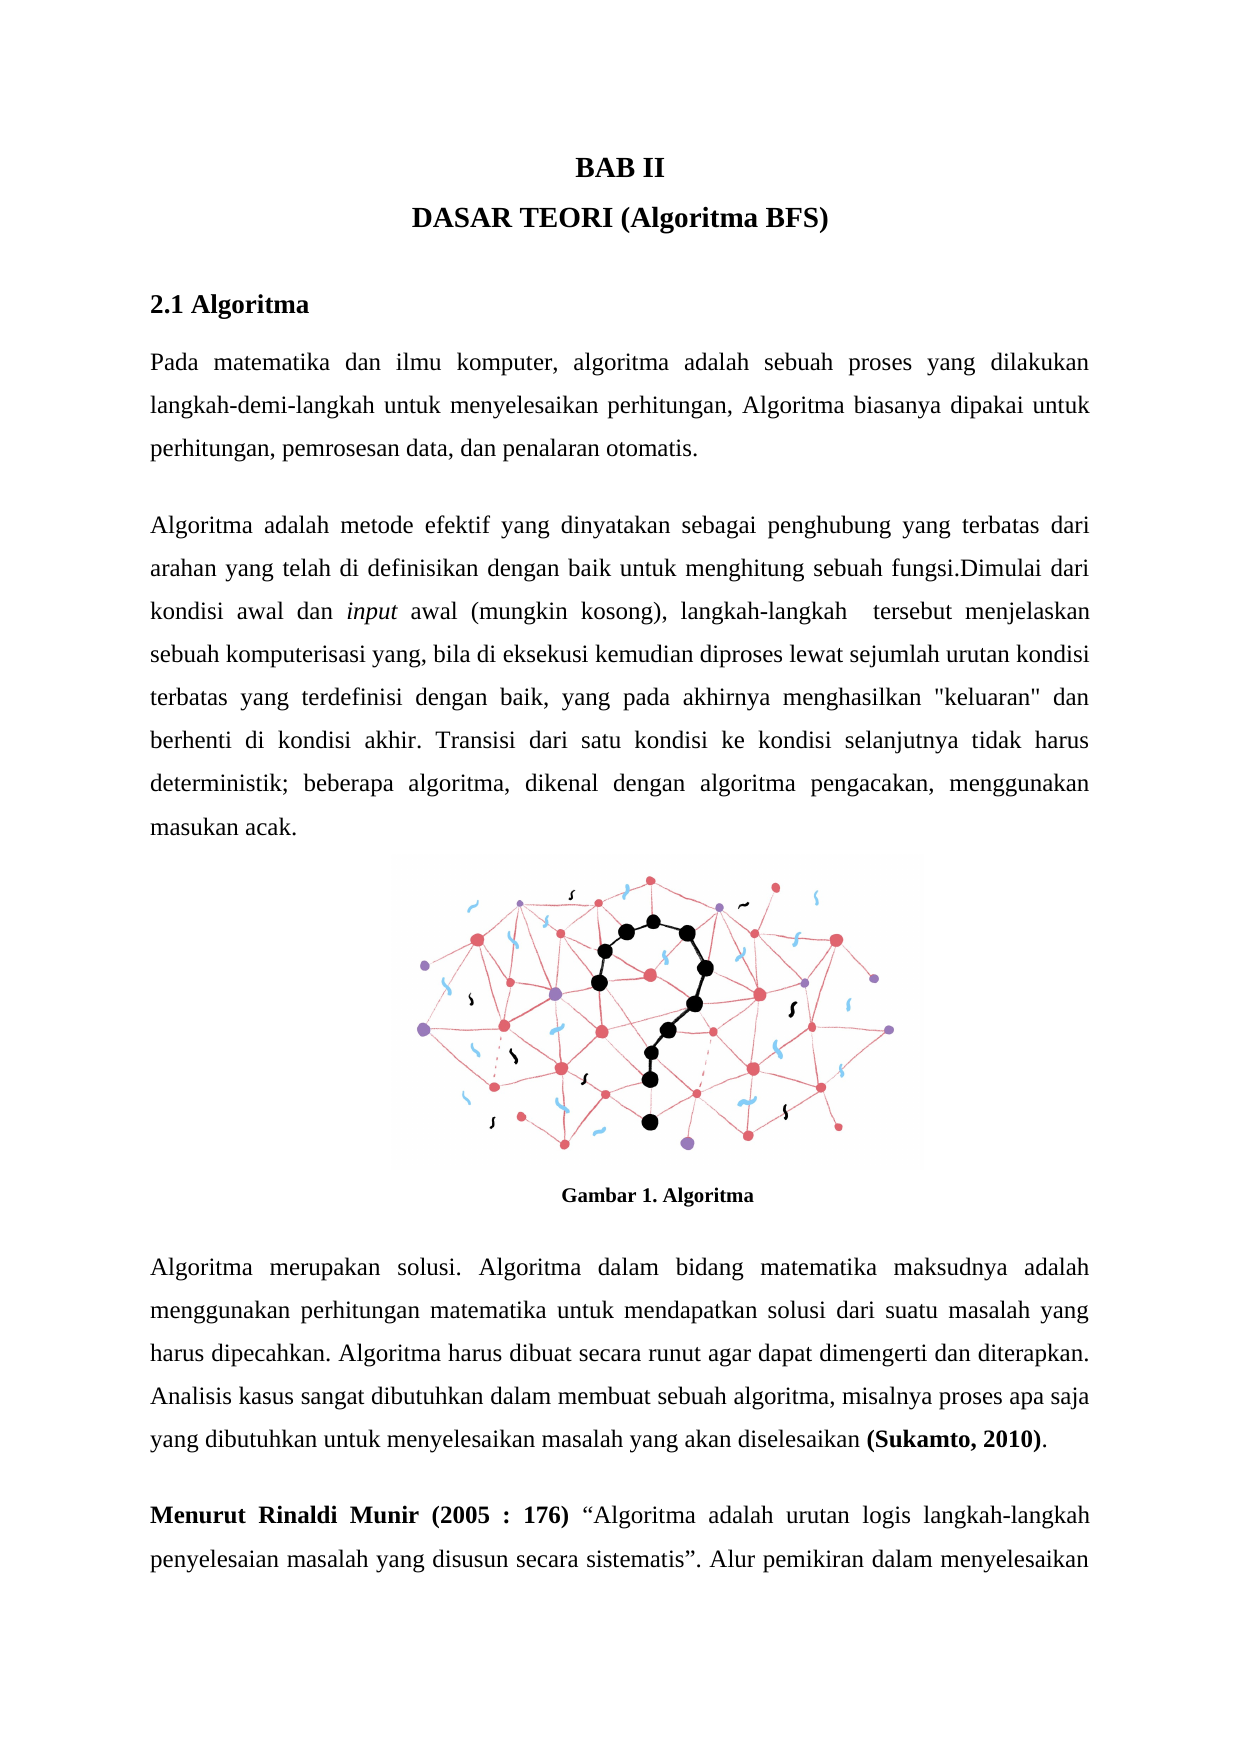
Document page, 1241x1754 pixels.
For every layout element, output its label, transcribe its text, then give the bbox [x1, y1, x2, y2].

text Gambar 1. Algoritma [225, 1183, 1090, 1207]
picture [391, 854, 924, 1170]
text Pada matematika dan ilmu komputer, algoritma adalah sebuah proses yang dilakukan langkah-demi-langkah untuk menyelesaikan perhitungan, Algoritma biasanya dipakai untuk perhitungan, pemrosesan data, dan penalaran otomatis. [150, 347, 1090, 462]
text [150, 1501, 1090, 1572]
subtitle BAB II DASAR TEORI (Algoritma BFS) [150, 150, 1090, 234]
text Algoritma merupakan solusi. Algoritma dalam bidang matematika maksudnya adalah menggunakan perhitungan matematika untuk mendapatkan solusi dari suatu masalah yang harus dipecahkan. Algoritma harus dibuat secara runut agar dapat dimengerti dan diterapkan. Analisis kasus sangat dibutuhkan dalam membuat sebuah algoritma, misalnya proses apa saja yang dibutuhkan untuk menyelesaikan masalah yang akan diselesaikan (Sukamto, 2010). [150, 1252, 1090, 1453]
text Algoritma adalah metode efektif yang dinyatakan sebagai penghubung yang terbatas dari arahan yang telah di definisikan dengan baik untuk menghitung sebuah fungsi.Dimulai dari kondisi awal dan input awal (mungkin kosong), langkah-langkah tersebut menjelaskan sebuah komputerisasi yang, bila di eksekusi kemudian diproses lewat sejumlah urutan kondisi terbatas yang terdefinisi dengan baik, yang pada akhirnya menghasilkan "keluaran" dan berhenti di kondisi akhir. Transisi dari satu kondisi ke kondisi selanjutnya tidak harus deterministik; beberapa algoritma, dikenal dengan algoritma pengacakan, menggunakan masukan acak. [150, 510, 1090, 840]
subtitle 2.1 Algoritma [150, 288, 1090, 319]
